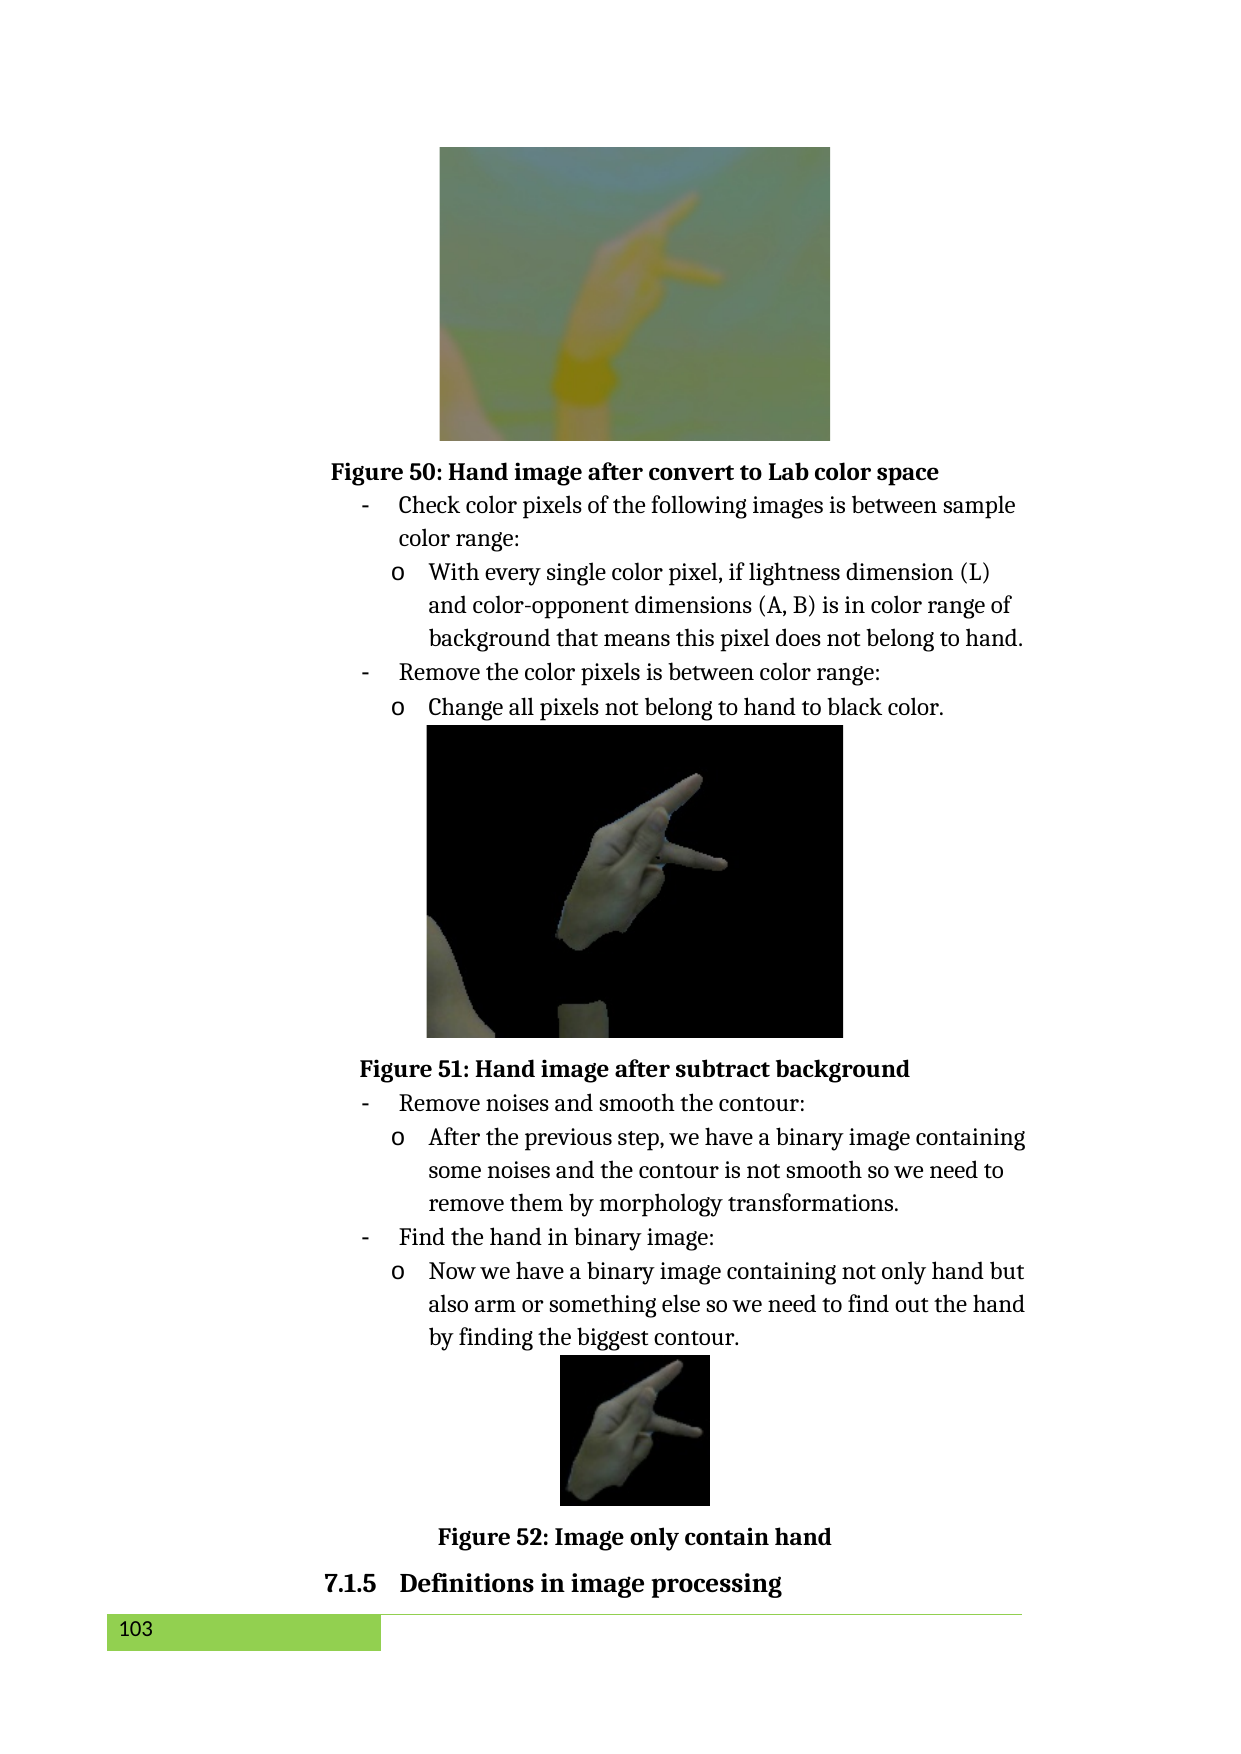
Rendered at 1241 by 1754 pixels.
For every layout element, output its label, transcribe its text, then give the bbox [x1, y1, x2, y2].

list Change all pixels not belong to hand to black color. [391, 691, 1033, 721]
subtitle Definitions in image processing [324, 1568, 1033, 1599]
picture [439, 147, 831, 441]
list Remove the color pixels is between color range: [361, 657, 1033, 687]
text Figure 52: Image only contain hand [236, 1522, 1033, 1551]
list After the previous step, we have a binary image containing some noises and the contour is not smooth so we need to remove them by morphology transformations. [391, 1122, 1033, 1217]
list Remove noises and smooth the contour: [361, 1088, 1033, 1117]
list Find the hand in binary image: [361, 1222, 1033, 1251]
picture [560, 1355, 710, 1506]
text Figure 50: Hand image after convert to Lab color space [236, 457, 1033, 486]
list With every single color pixel, if lightness dimension (L) and color-opponent dimensions (A, B) is in color range of background that means this pixel does not belong to hand. [391, 557, 1033, 653]
list Check color pixels of the following images is between sample color range: [361, 490, 1033, 553]
list Now we have a binary image containing not only hand but also arm or something else so we need to find out the hand by finding the biggest contour. [391, 1256, 1033, 1352]
text Figure 51: Hand image after subtract background [236, 1055, 1033, 1083]
picture [426, 725, 844, 1038]
